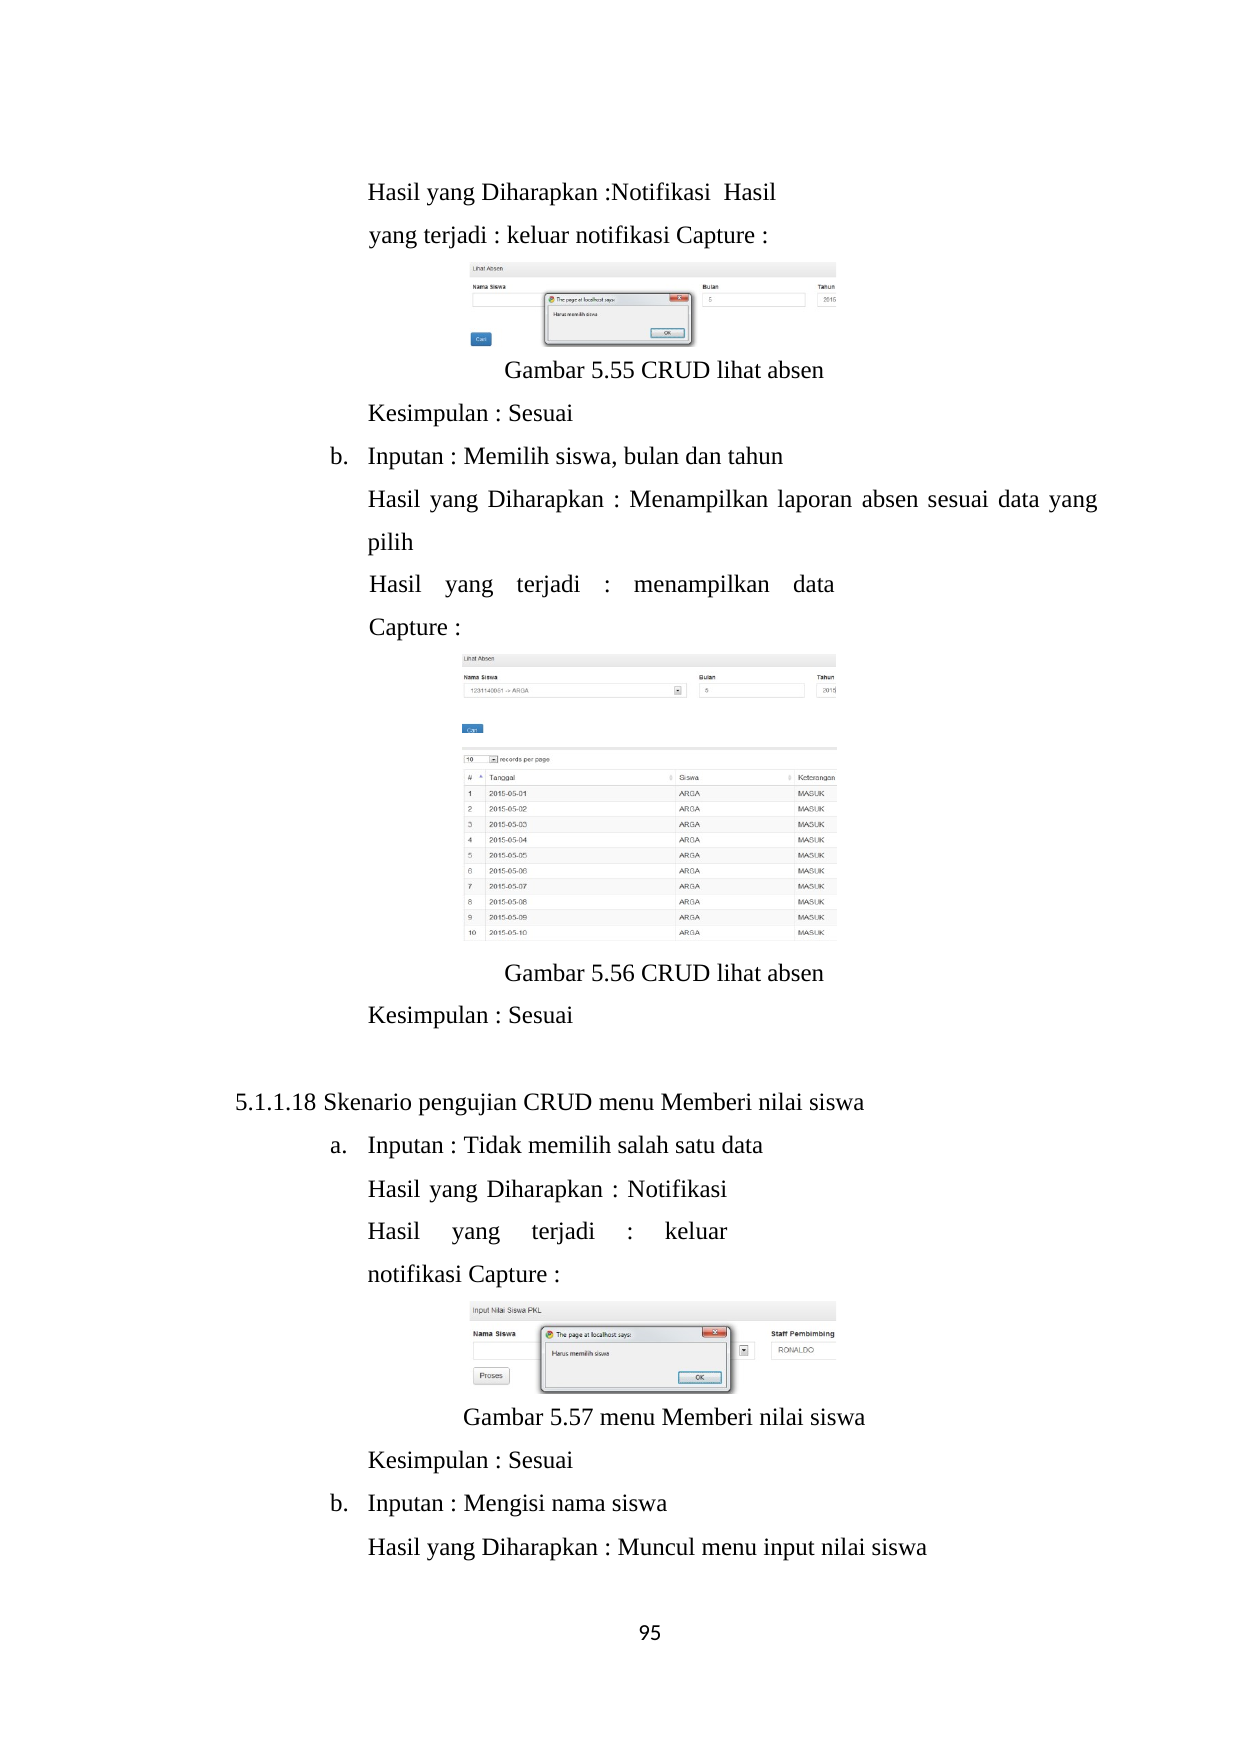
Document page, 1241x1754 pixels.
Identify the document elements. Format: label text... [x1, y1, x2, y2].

text Hasil yang Diharapkan :Notifikasi Hasil yang terjadi : keluar notifikasi Capture : [367, 177, 776, 248]
text Hasil yang terjadi : menampilkan data Capture : [369, 569, 835, 641]
list Inputan : Mengisi nama siswa [330, 1488, 1098, 1517]
text Kesimpulan : Sesuai [367, 1001, 1098, 1029]
text 5.1.1.18 Skenario pengujian CRUD menu Memberi nilai siswa [235, 1087, 1098, 1116]
list Inputan : Memilih siswa, bulan dan tahun [330, 441, 1098, 470]
picture [462, 747, 837, 941]
text Hasil yang Diharapkan : Muncul menu input nilai siswa [367, 1532, 1098, 1560]
text Gambar 5.57 menu Memberi nilai siswa [304, 1402, 1024, 1431]
text Hasil yang Diharapkan : Notifikasi Hasil yang terjadi : keluar notifikasi Capture : [367, 1174, 727, 1287]
text Kesimpulan : Sesuai [367, 1445, 1098, 1474]
list Inputan : Tidak memilih salah satu data [330, 1130, 1098, 1159]
text Hasil yang Diharapkan : Menampilkan laporan absen sesuai data yang pilih [367, 484, 1098, 555]
picture [462, 654, 836, 733]
picture [469, 1301, 837, 1394]
text Gambar 5.55 CRUD lihat absen [304, 355, 1024, 383]
text Gambar 5.56 CRUD lihat absen [304, 958, 1024, 986]
picture [469, 262, 837, 347]
text Kesimpulan : Sesuai [367, 398, 1098, 426]
